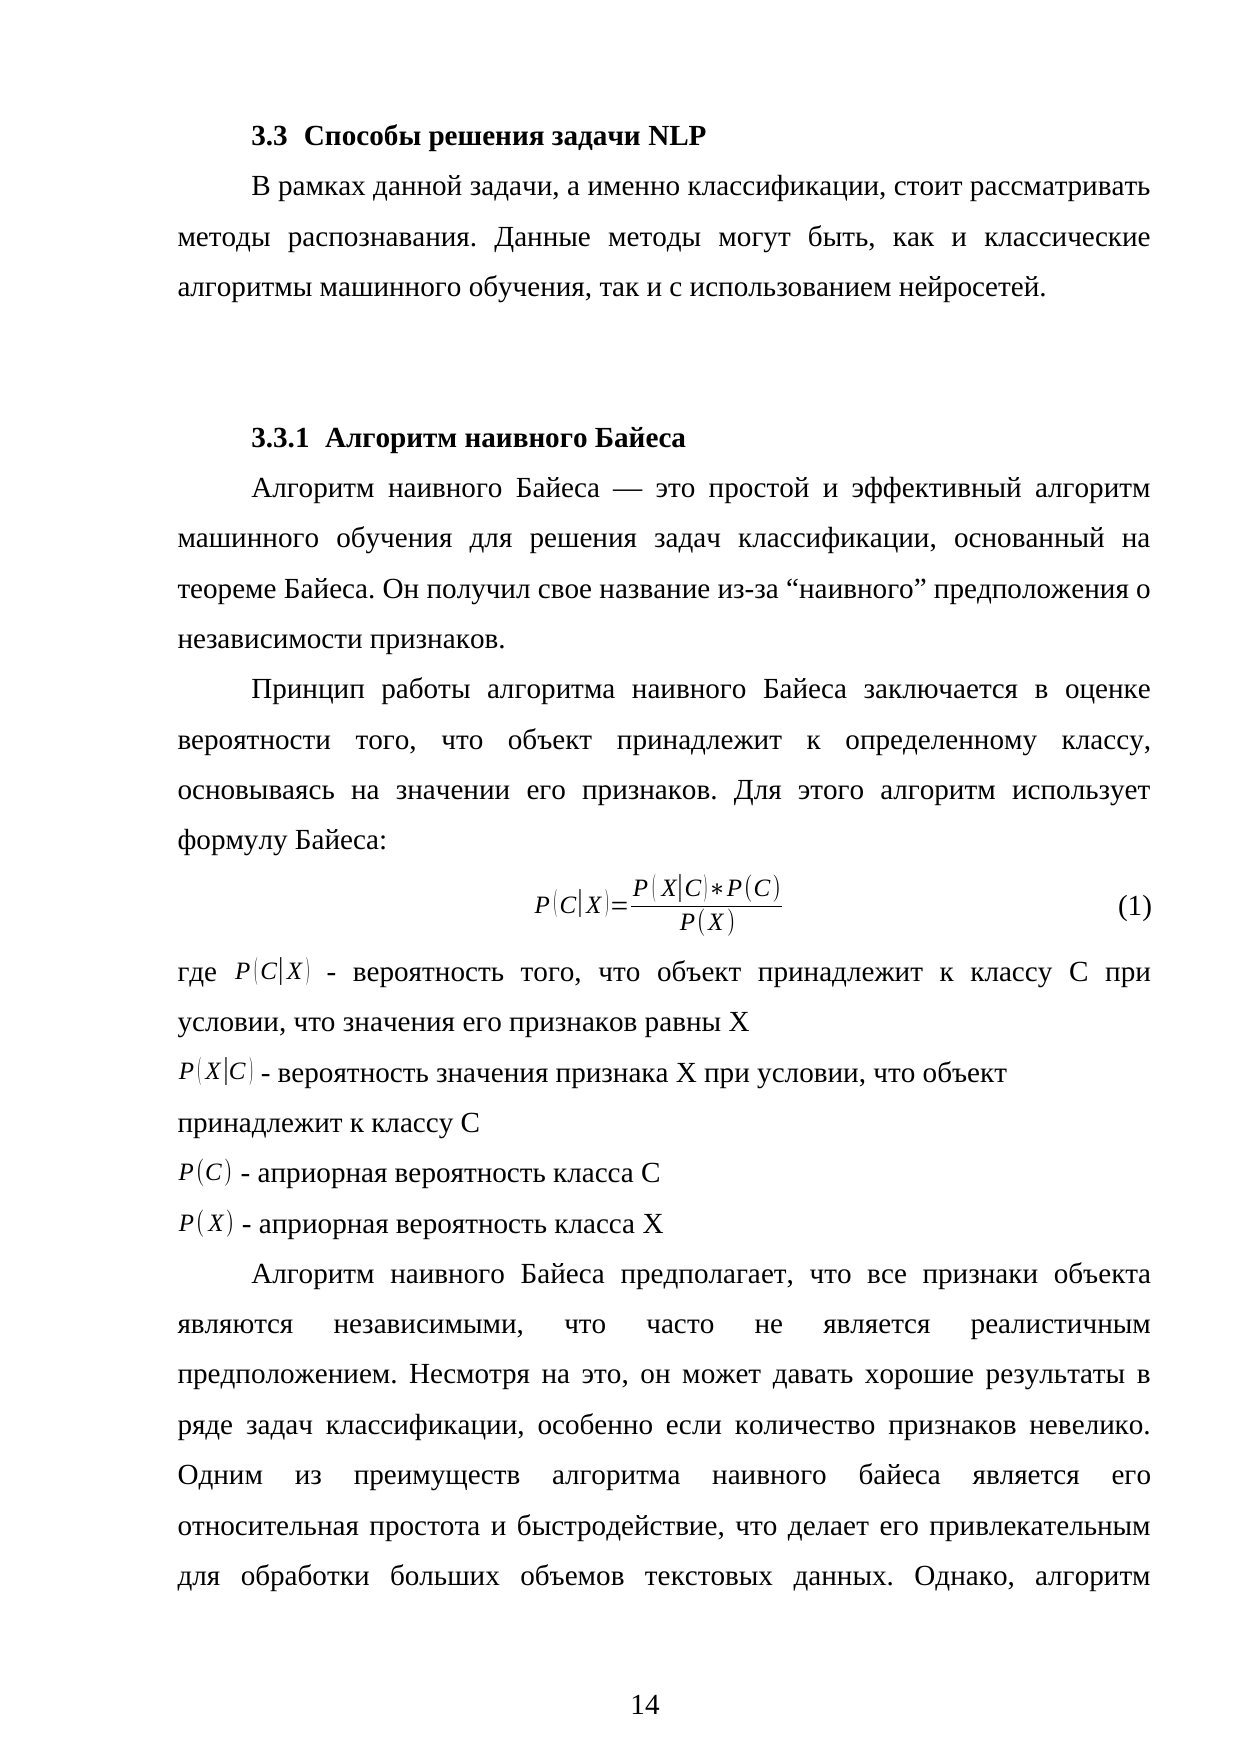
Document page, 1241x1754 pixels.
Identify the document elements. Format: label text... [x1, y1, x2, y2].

text - априорная вероятность класса С [177, 1155, 1152, 1189]
subtitle Способы решения задачи NLP [251, 118, 1152, 152]
subtitle Алгоритм наивного Байеса [217, 420, 1152, 453]
text - вероятность значения признака X при условии, что объект принадлежит к классу С [177, 1055, 1152, 1139]
text Алгоритм наивного Байеса — это простой и эффективный алгоритм машинного обучения для решения задач классификации, основанный на теореме Байеса. Он получил свое название из-за “наивного” предположения о независимости признаков. [177, 470, 1152, 655]
text (1) [177, 873, 1152, 937]
text где - вероятность того, что объект принадлежит к классу С при условии, что значения его признаков равны X [177, 954, 1152, 1038]
text Принцип работы алгоритма наивного Байеса заключается в оценке вероятности того, что объект принадлежит к определенному классу, основываясь на значении его признаков. Для этого алгоритм использует формулу Байеса: [177, 672, 1152, 856]
text - априорная вероятность класса X [177, 1206, 1152, 1239]
text В рамках данной задачи, а именно классификации, стоит рассматривать методы распознавания. Данные методы могут быть, как и классические алгоритмы машинного обучения, так и с использованием нейросетей. [177, 168, 1152, 303]
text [177, 1256, 1152, 1591]
